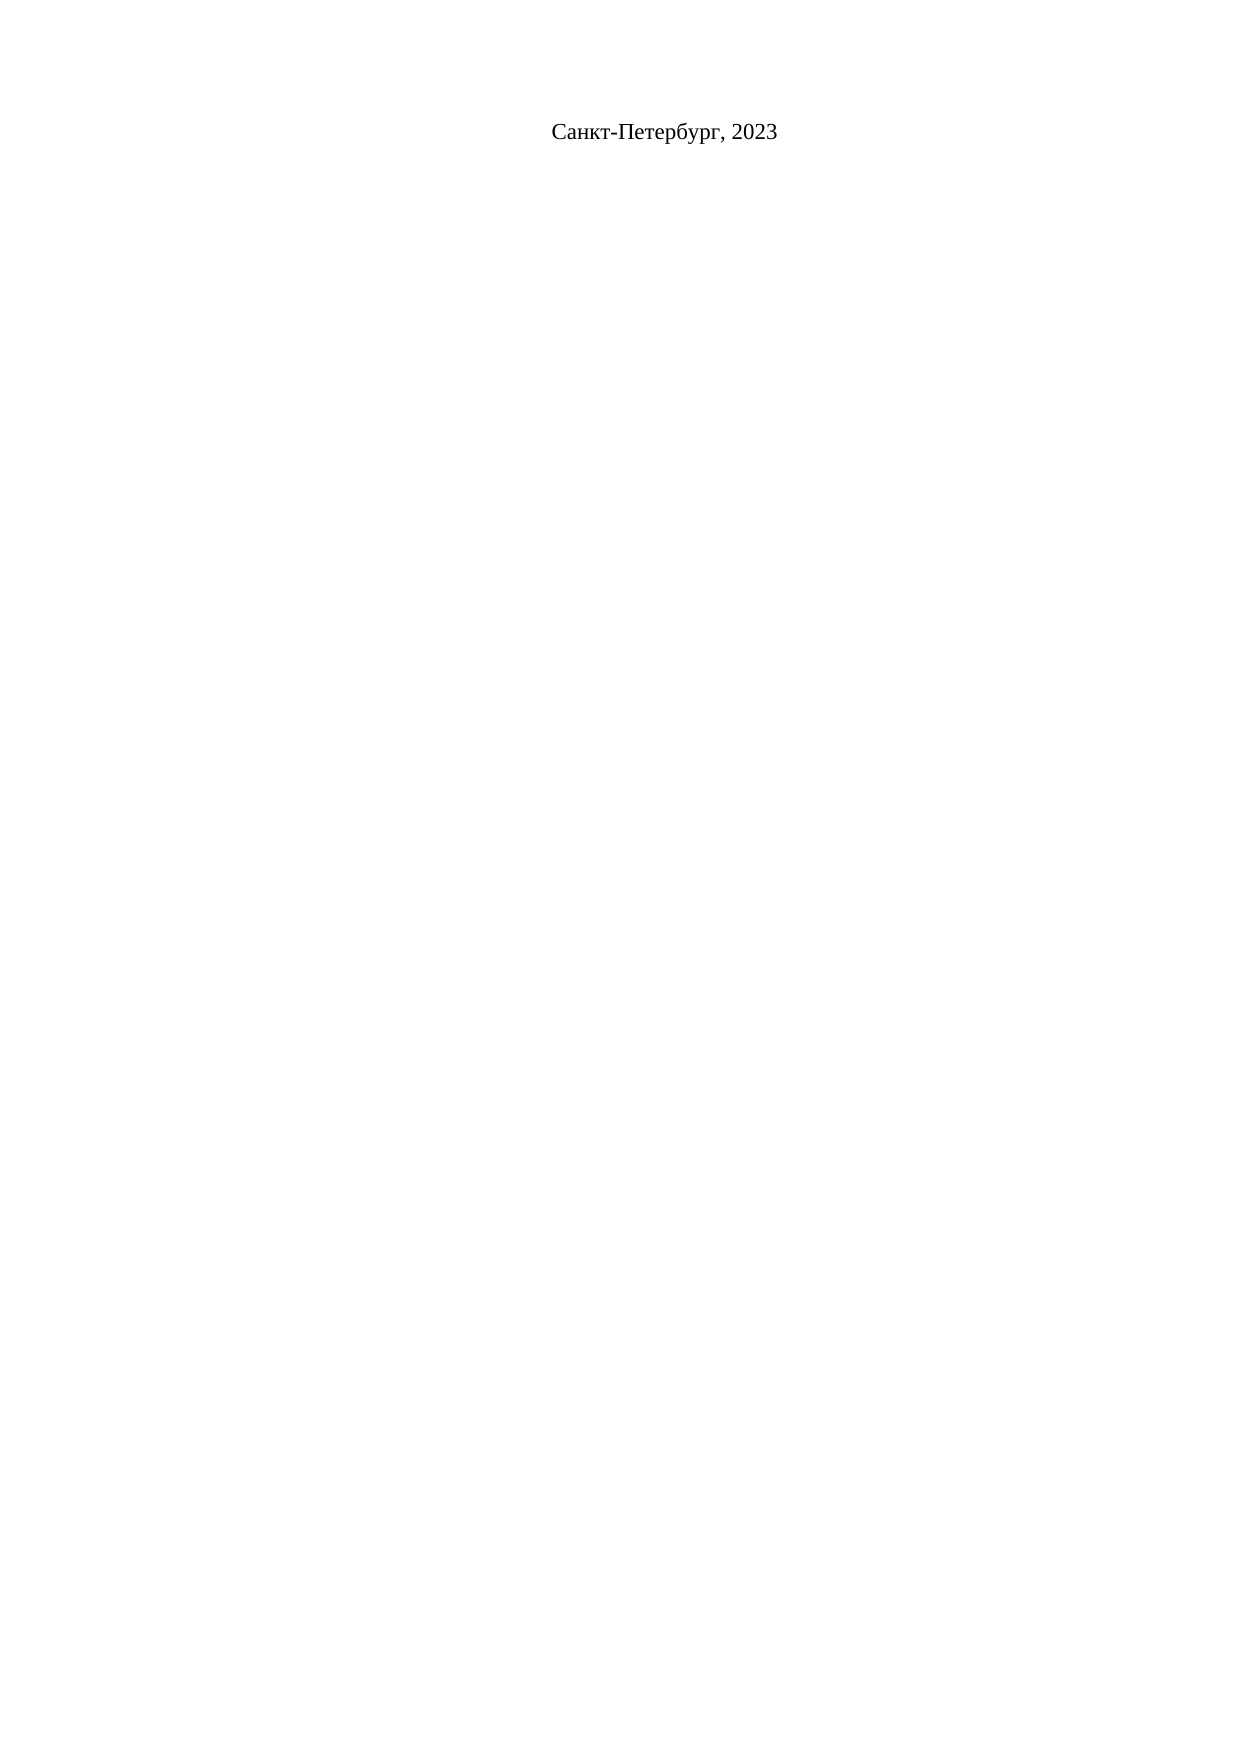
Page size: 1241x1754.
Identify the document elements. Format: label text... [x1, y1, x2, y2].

text Санкт-Петербург, 2023 [177, 118, 1152, 144]
